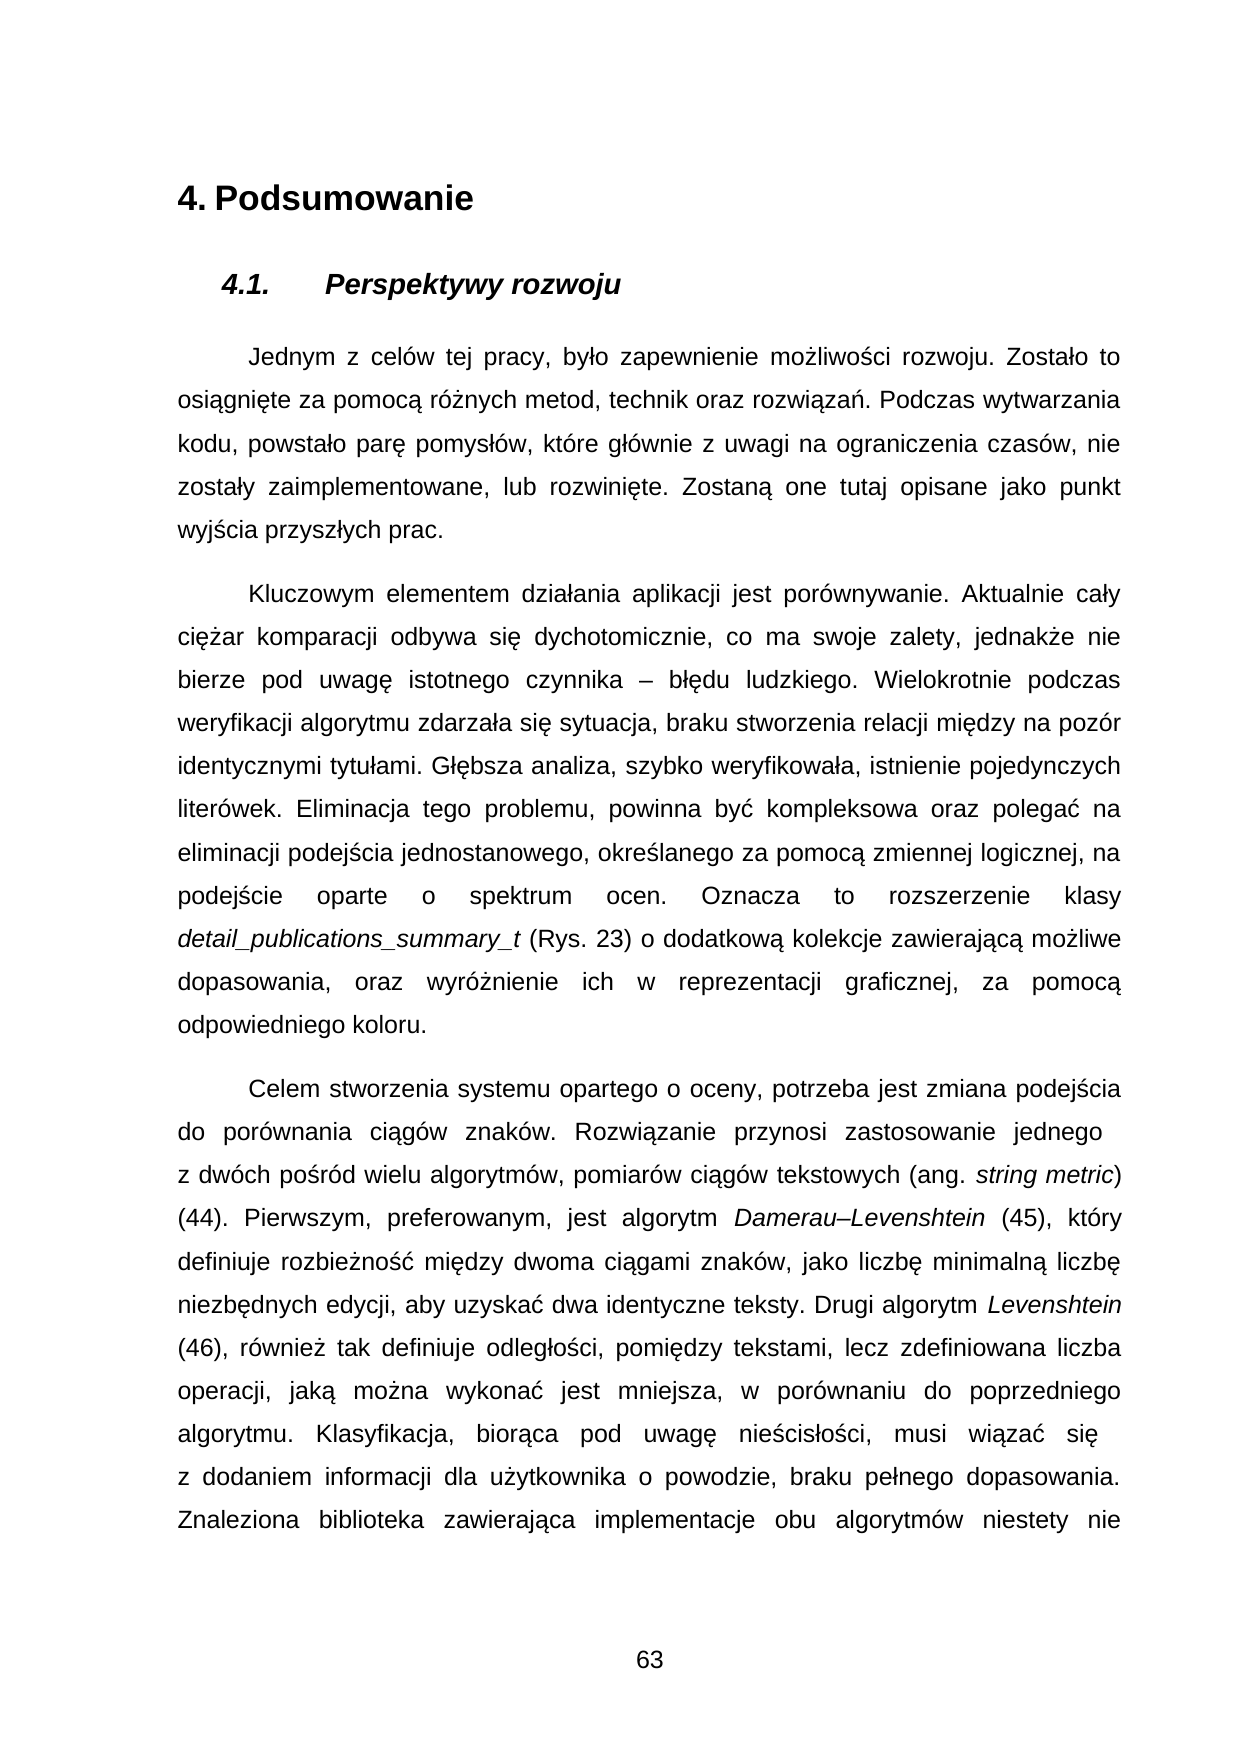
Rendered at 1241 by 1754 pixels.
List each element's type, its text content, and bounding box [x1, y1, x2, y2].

text Kluczowym elementem działania aplikacji jest porównywanie. Aktualnie cały ciężar komparacji odbywa się dychotomicznie, co ma swoje zalety, jednakże nie bierze pod uwagę istotnego czynnika – błędu ludzkiego. Wielokrotnie podczas weryfikacji algorytmu zdarzała się sytuacja, braku stworzenia relacji między na pozór identycznymi tytułami. Głębsza analiza, szybko weryfikowała, istnienie pojedynczych literówek. Eliminacja tego problemu, powinna być kompleksowa oraz polegać na eliminacji podejścia jednostanowego, określanego za pomocą zmiennej logicznej, na podejście oparte o spektrum ocen. Oznacza to rozszerzenie klasy detail_publications_summary_t (Rys. 23) o dodatkową kolekcje zawierającą możliwe dopasowania, oraz wyróżnienie ich w reprezentacji graficznej, za pomocą odpowiedniego koloru. [177, 579, 1122, 1039]
subtitle Podsumowanie [177, 177, 1122, 218]
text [177, 1074, 1122, 1534]
subtitle Perspektywy rozwoju [222, 267, 1122, 301]
text Jednym z celów tej pracy, było zapewnienie możliwości rozwoju. Zostało to osiągnięte za pomocą różnych metod, technik oraz rozwiązań. Podczas wytwarzania kodu, powstało parę pomysłów, które głównie z uwagi na ograniczenia czasów, nie zostały zaimplementowane, lub rozwinięte. Zostaną one tutaj opisane jako punkt wyjścia przyszłych prac. [177, 342, 1122, 544]
